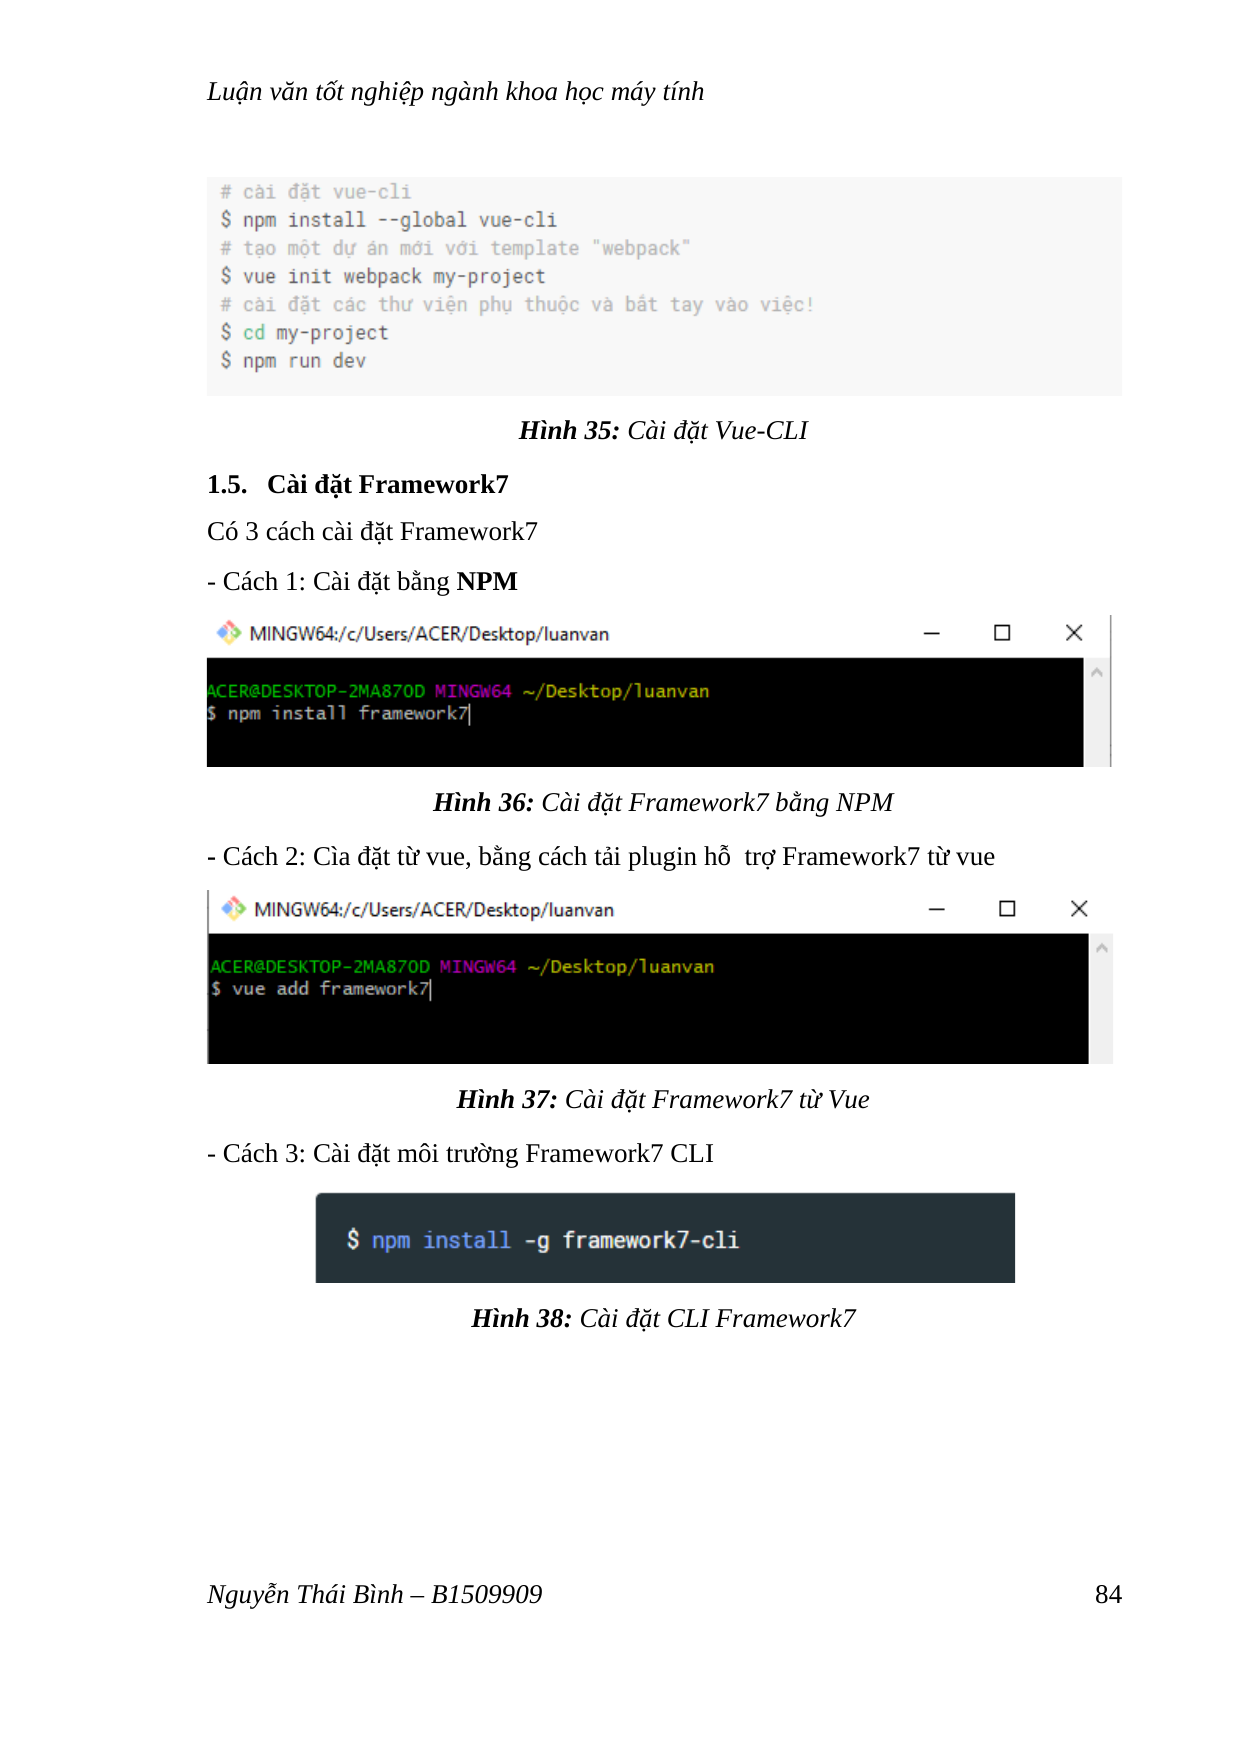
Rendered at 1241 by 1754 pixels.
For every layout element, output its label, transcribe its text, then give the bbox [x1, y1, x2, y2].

text Hình 35: Cài đặt Vue-CLI [207, 414, 1122, 445]
picture [206, 615, 1112, 767]
subtitle Cài đặt Framework7 [207, 468, 1122, 500]
text Hình 38: Cài đặt CLI Framework7 [207, 1302, 1122, 1333]
picture [206, 177, 1123, 396]
text Hình 37: Cài đặt Framework7 từ Vue [207, 1083, 1122, 1114]
text - Cách 1: Cài đặt bằng NPM [207, 565, 1122, 596]
picture [206, 890, 1114, 1064]
picture [313, 1187, 1016, 1283]
text - Cách 3: Cài đặt môi trường Framework7 CLI [207, 1137, 1122, 1168]
text Hình 36: Cài đặt Framework7 bằng NPM [207, 786, 1122, 817]
text Có 3 cách cài đặt Framework7 [207, 514, 1122, 546]
text - Cách 2: Cìa đặt từ vue, bằng cách tải plugin hỗ trợ Framework7 từ vue [207, 840, 1122, 871]
